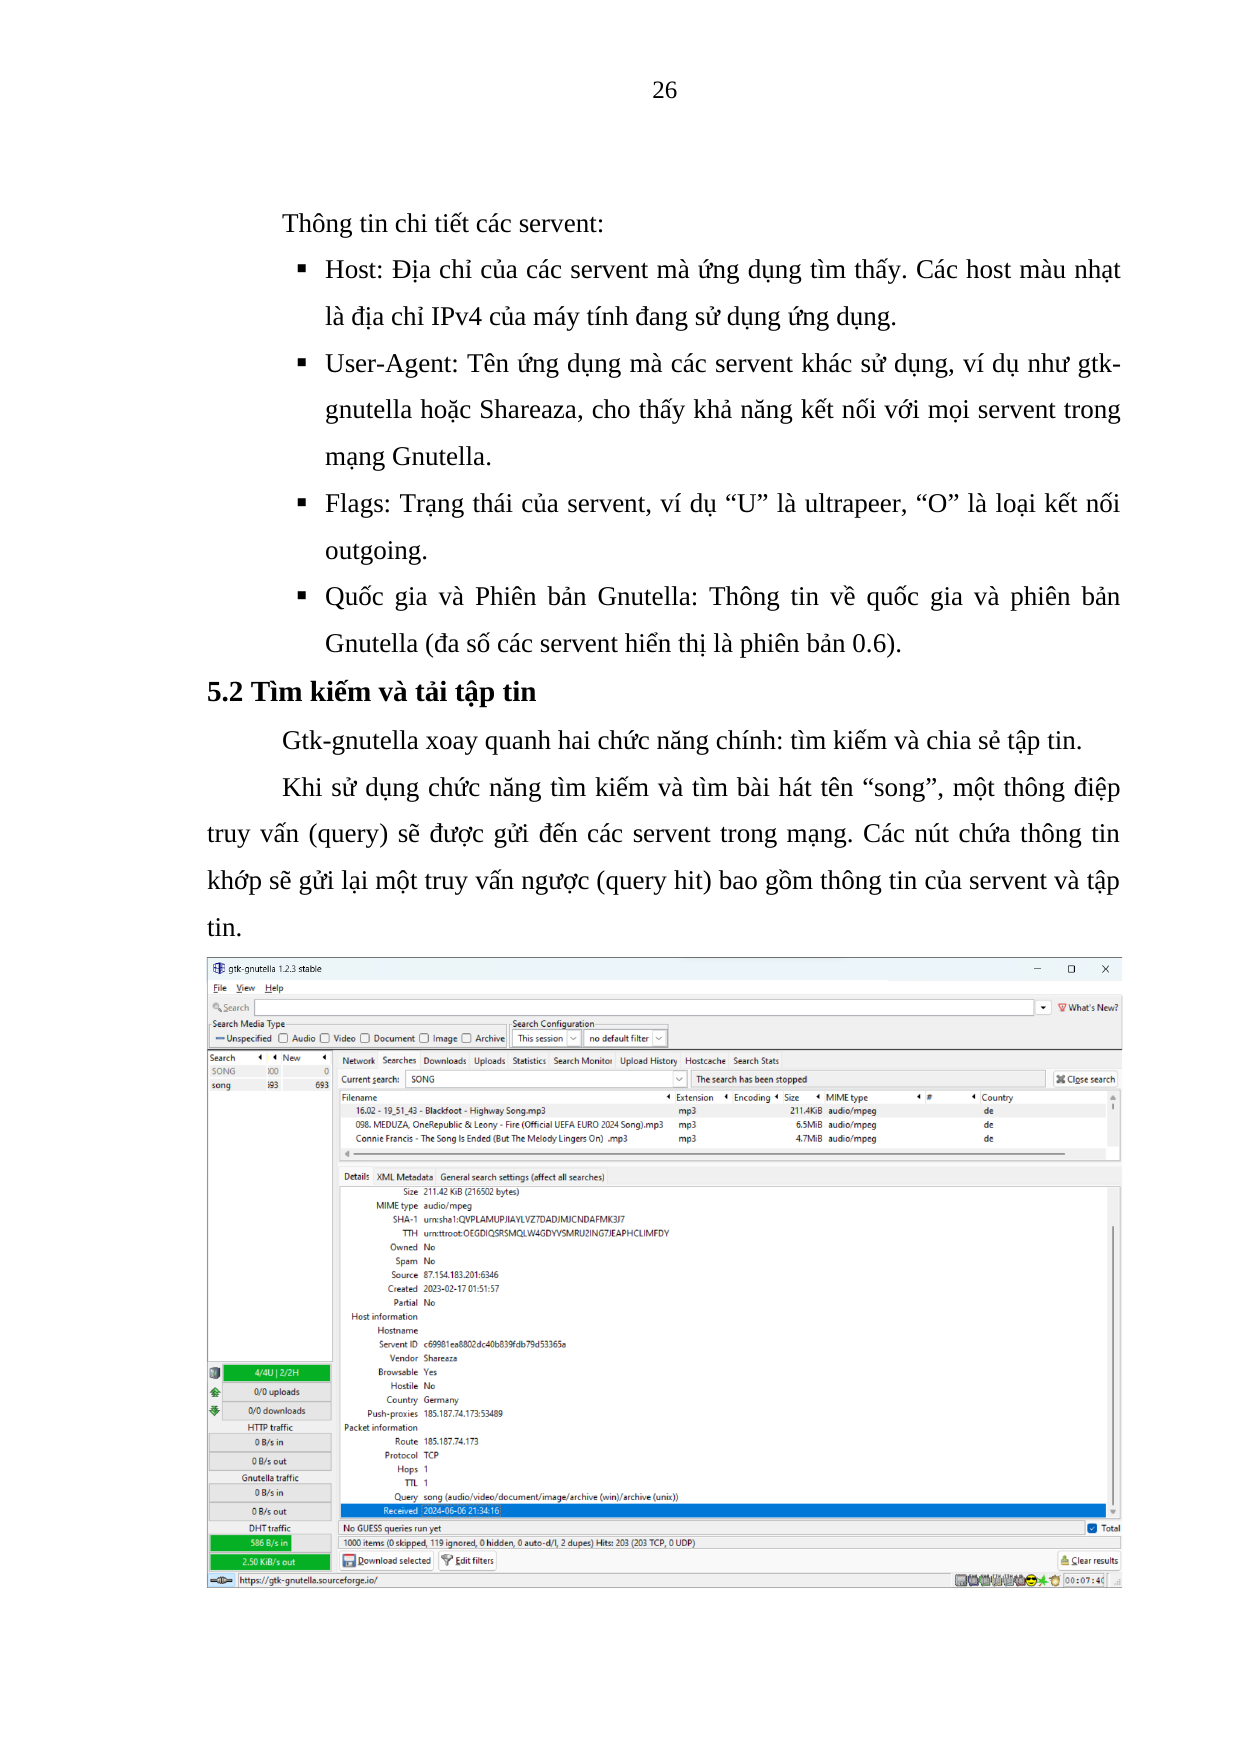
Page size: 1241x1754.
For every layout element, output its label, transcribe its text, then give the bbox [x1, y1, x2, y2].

text Khi sử dụng chức năng tìm kiếm và tìm bài hát tên “song”, một thông điệp truy vấn (query) sẽ được gửi đến các servent trong mạng. Các nút chứa thông tin khớp sẽ gửi lại một truy vấn ngược (query hit) bao gồm thông tin của servent và tập tin. [207, 771, 1122, 942]
text Gtk-gnutella xoay quanh hai chức năng chính: tìm kiếm và chia sẻ tập tin. [207, 724, 1122, 755]
picture [206, 957, 1123, 1588]
text Thông tin chi tiết các servent: [207, 207, 1122, 238]
text 5.2 Tìm kiếm và tải tập tin [207, 674, 1122, 707]
list User-Agent: Tên ứng dụng mà các servent khác sử dụng, ví dụ như gtk-gnutella hoặc Shareaza, cho thấy khả năng kết nối với mọi servent trong mạng Gnutella. [295, 347, 1122, 471]
list Host: Địa chỉ của các servent mà ứng dụng tìm thấy. Các host màu nhạt là địa chỉ IPv4 của máy tính đang sử dụng ứng dụng. [295, 253, 1122, 331]
list Quốc gia và Phiên bản Gnutella: Thông tin về quốc gia và phiên bản Gnutella (đa số các servent hiển thị là phiên bản 0.6). [295, 580, 1122, 658]
list Flags: Trạng thái của servent, ví dụ “U” là ultrapeer, “O” là loại kết nối outgoing. [295, 487, 1122, 565]
